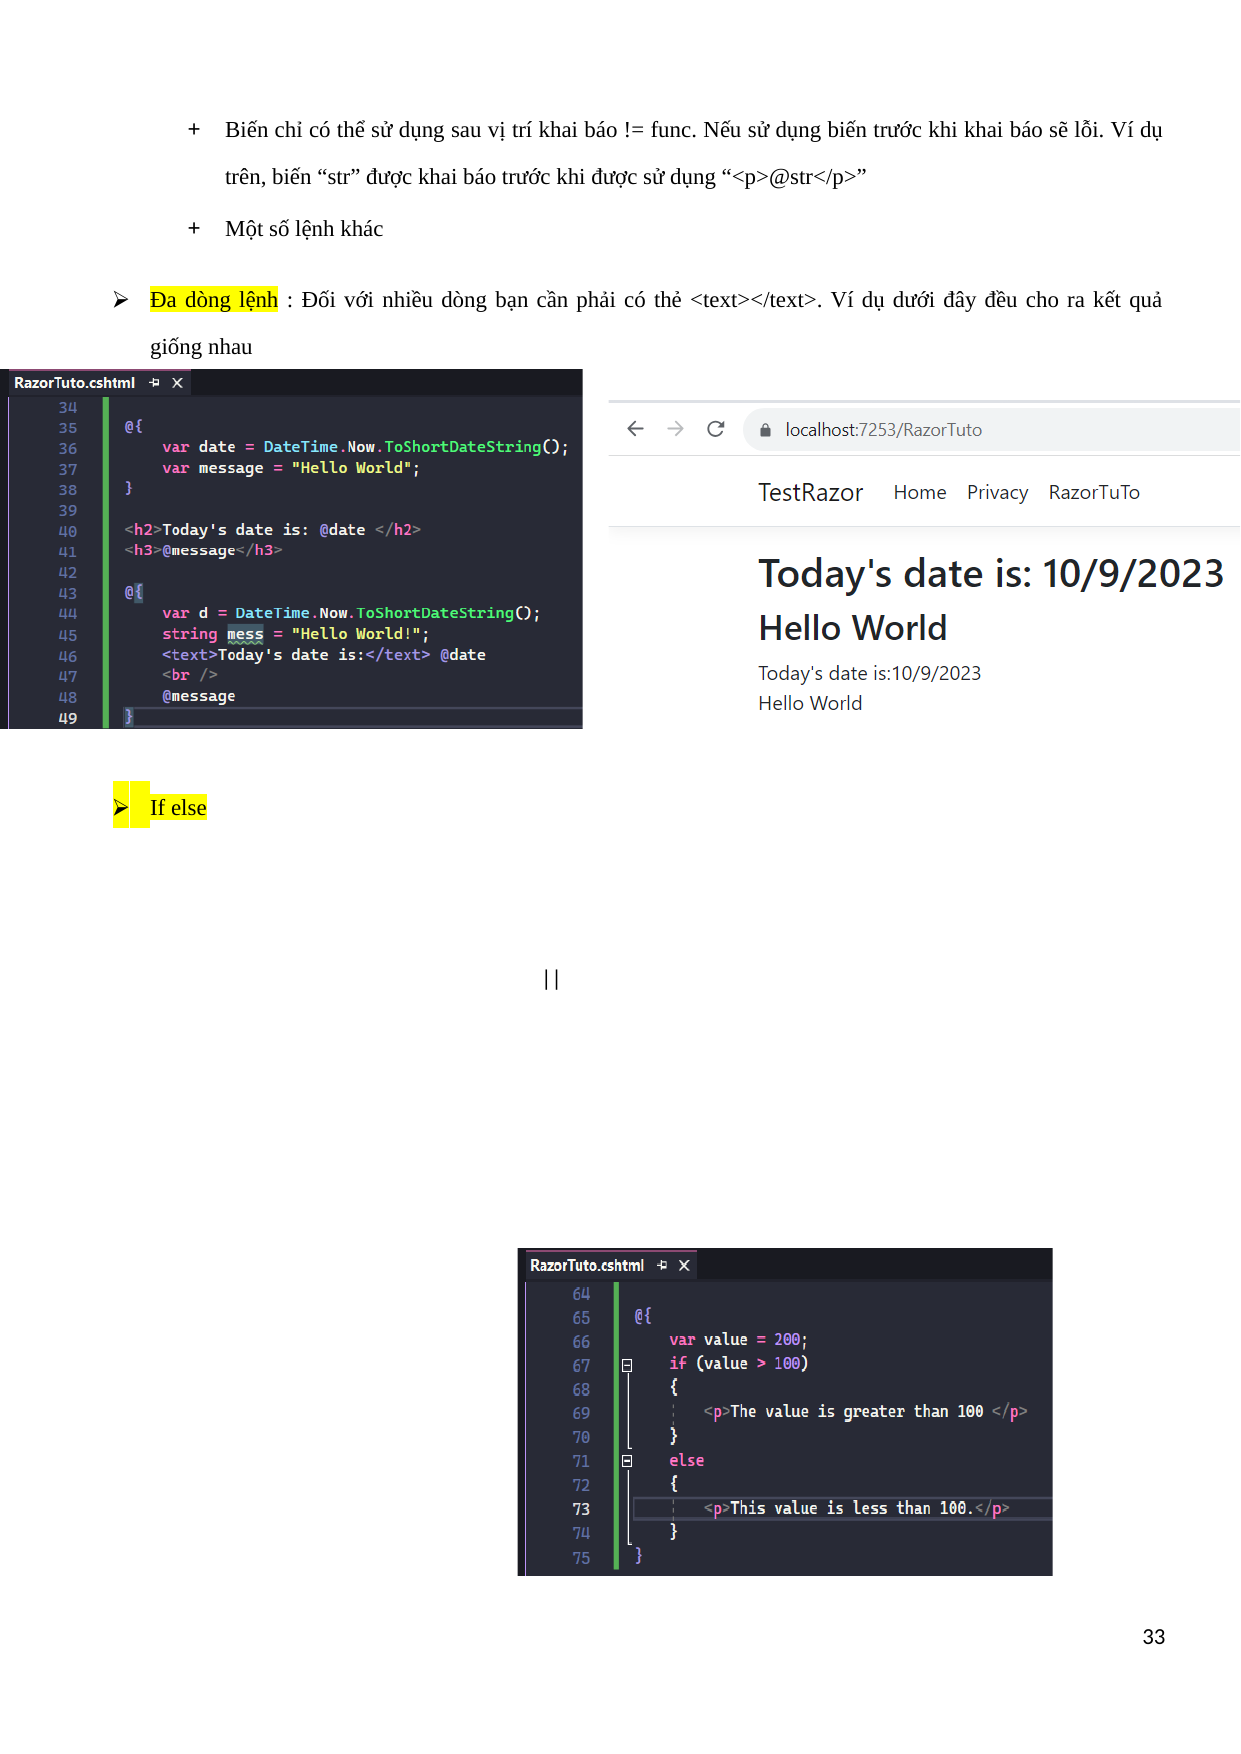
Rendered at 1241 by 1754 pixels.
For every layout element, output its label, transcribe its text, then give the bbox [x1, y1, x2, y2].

list If else [150, 781, 1165, 828]
list Một số lệnh khác [187, 203, 1165, 249]
list Biến chỉ có thể sử dụng sau vị trí khai báo != func. Nếu sử dụng biến trước khi khai báo sẽ lỗi. Ví dụ trên, biến “str” được khai báo trước khi được sử dụng “<p>@str</p>” [187, 103, 1165, 189]
picture [517, 1248, 1053, 1576]
picture [608, 400, 1241, 727]
picture [0, 369, 583, 729]
list Đa dòng lệnh : Đối với nhiều dòng bạn cần phải có thẻ <text></text>. Ví dụ dưới đây đều cho ra kết quả giống nhau [112, 273, 1165, 359]
